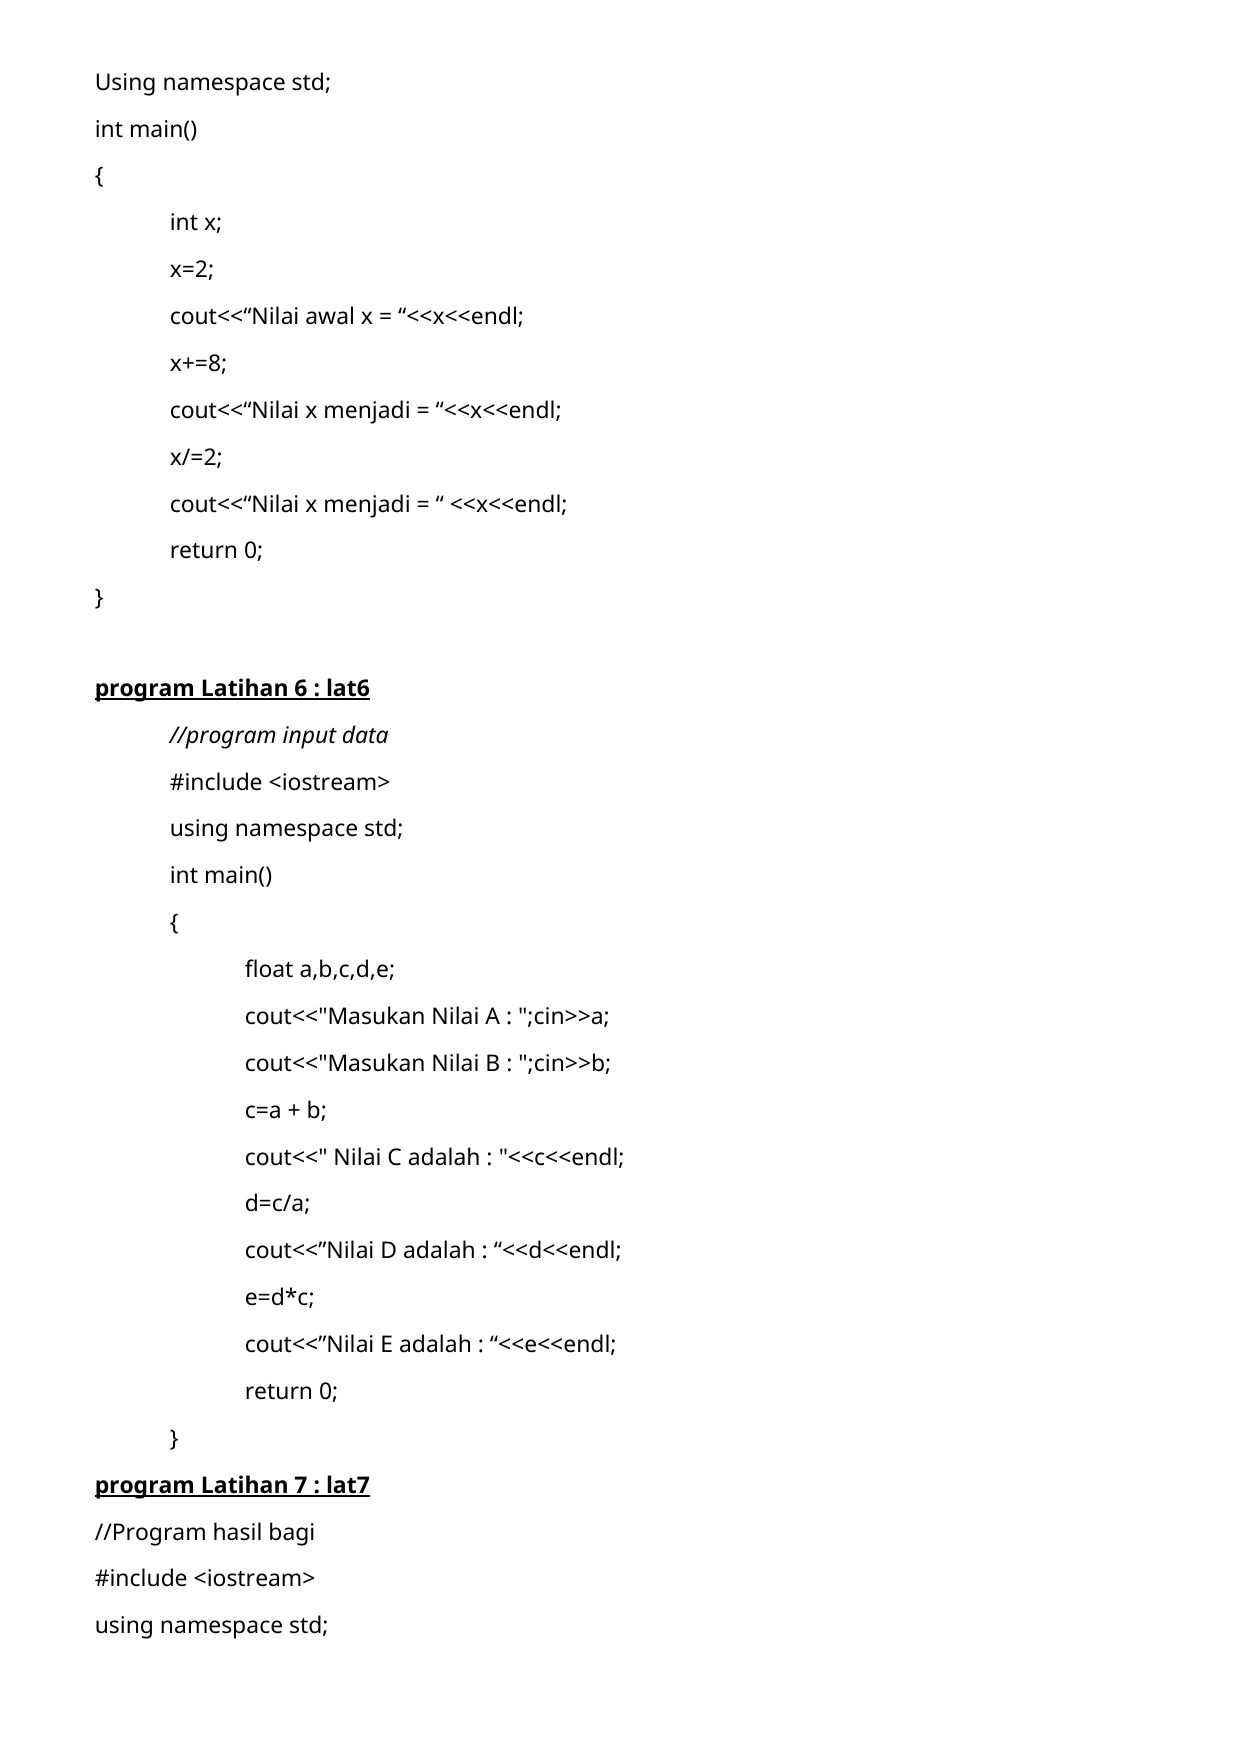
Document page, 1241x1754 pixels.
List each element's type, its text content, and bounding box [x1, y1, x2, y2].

text cout<<“Nilai awal x = “<<x<<endl; [94, 300, 1128, 331]
text cout<<" Nilai C adalah : "<<c<<endl; [94, 1141, 1128, 1172]
text program Latihan 6 : lat6 [94, 672, 1128, 703]
text int main() [94, 112, 1128, 144]
text cout<<“Nilai x menjadi = “ <<x<<endl; [94, 487, 1128, 519]
text c=a + b; [94, 1094, 1128, 1125]
text cout<<"Masukan Nilai A : ";cin>>a; [94, 1000, 1128, 1031]
text program Latihan 7 : lat7 [94, 1469, 1128, 1500]
text //program input data [94, 719, 1128, 750]
text cout<<”Nilai E adalah : “<<e<<endl; [94, 1328, 1128, 1359]
text int main() [94, 859, 1128, 891]
text #include <iostream> [94, 766, 1128, 797]
text } [94, 581, 1128, 612]
text cout<<“Nilai x menjadi = “<<x<<endl; [94, 394, 1128, 425]
text e=d*c; [94, 1281, 1128, 1312]
text { [94, 906, 1128, 937]
text Using namespace std; [94, 66, 1128, 97]
text using namespace std; [94, 1609, 1128, 1641]
text return 0; [94, 534, 1128, 566]
text using namespace std; [94, 812, 1128, 844]
text //Program hasil bagi [94, 1516, 1128, 1547]
text x+=8; [94, 347, 1128, 378]
text float a,b,c,d,e; [94, 953, 1128, 984]
text #include <iostream> [94, 1562, 1128, 1594]
text } [94, 1422, 1128, 1453]
text int x; [94, 206, 1128, 237]
text d=c/a; [94, 1187, 1128, 1219]
text x/=2; [94, 441, 1128, 472]
text { [94, 159, 1128, 191]
text cout<<”Nilai D adalah : “<<d<<endl; [94, 1234, 1128, 1266]
text return 0; [94, 1375, 1128, 1406]
text x=2; [94, 253, 1128, 284]
text cout<<"Masukan Nilai B : ";cin>>b; [94, 1047, 1128, 1078]
